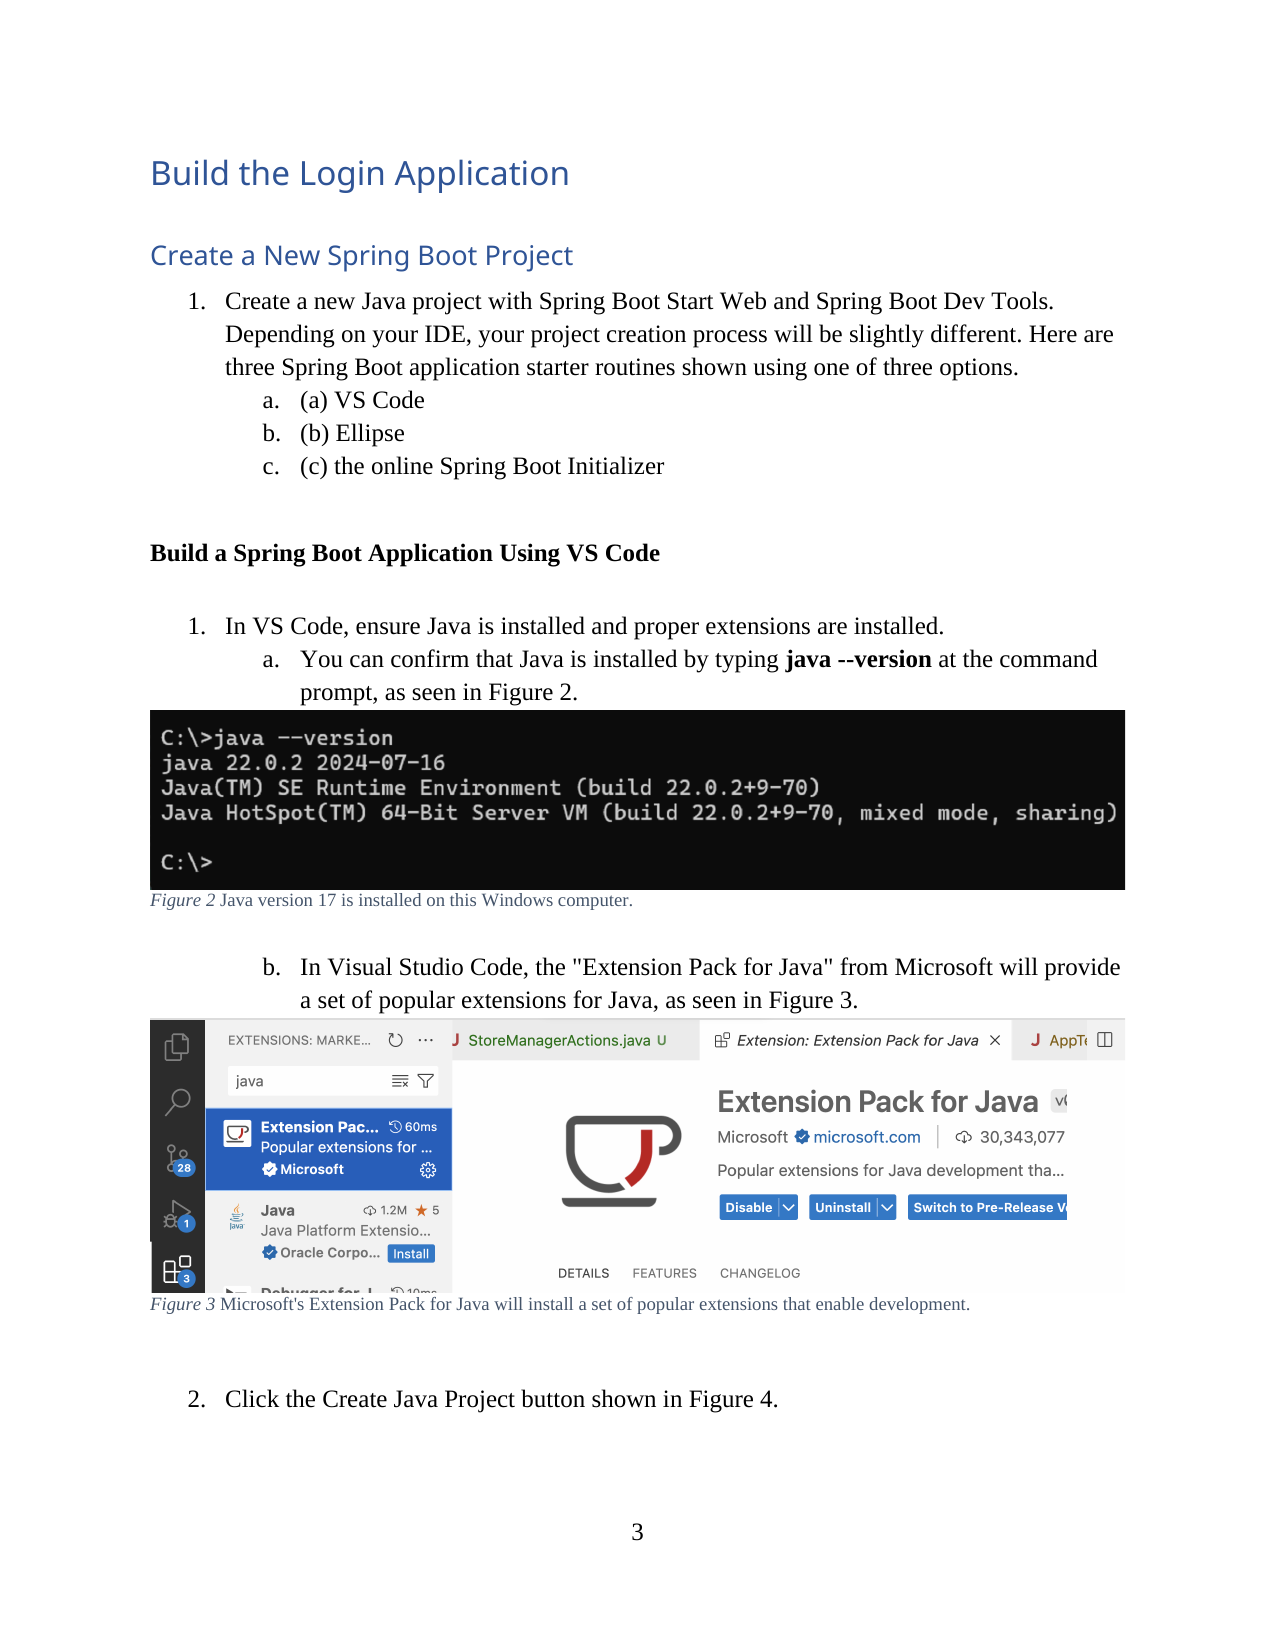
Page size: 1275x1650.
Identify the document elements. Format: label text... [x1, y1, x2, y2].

subtitle Create a New Spring Boot Project [150, 237, 1125, 273]
list You can confirm that Java is installed by typing java --version at the command prompt, as seen in Figure 2. [262, 644, 1125, 706]
list Click the Create Java Project button shown in Figure 4. [187, 1384, 1125, 1413]
text Figure 3 Microsoft's Extension Pack for Java will install a set of popular extensions that enable development. [150, 1293, 1125, 1314]
text Build a Spring Boot Application Using VS Code [150, 538, 1125, 567]
list (a) VS Code [262, 385, 1125, 414]
list Create a new Java project with Spring Boot Start Web and Spring Boot Dev Tools. Depending on your IDE, your project creation process will be slightly different. Here are three Spring Boot application starter routines shown using one of three options. [187, 286, 1125, 381]
list In Visual Studio Code, the "Extension Pack for Java" from Microsoft will provide a set of popular extensions for Java, as seen in Figure 3. [262, 952, 1125, 1014]
picture [150, 1018, 1125, 1293]
list (c) the online Spring Boot Initializer [262, 451, 1125, 480]
text Figure 2 Java version 17 is installed on this Windows computer. [150, 890, 1125, 911]
picture [150, 710, 1125, 890]
list (b) Ellipse [262, 418, 1125, 447]
list In VS Code, ensure Java is installed and proper extensions are installed. [187, 611, 1125, 640]
subtitle Build the Login Application [150, 150, 1125, 195]
